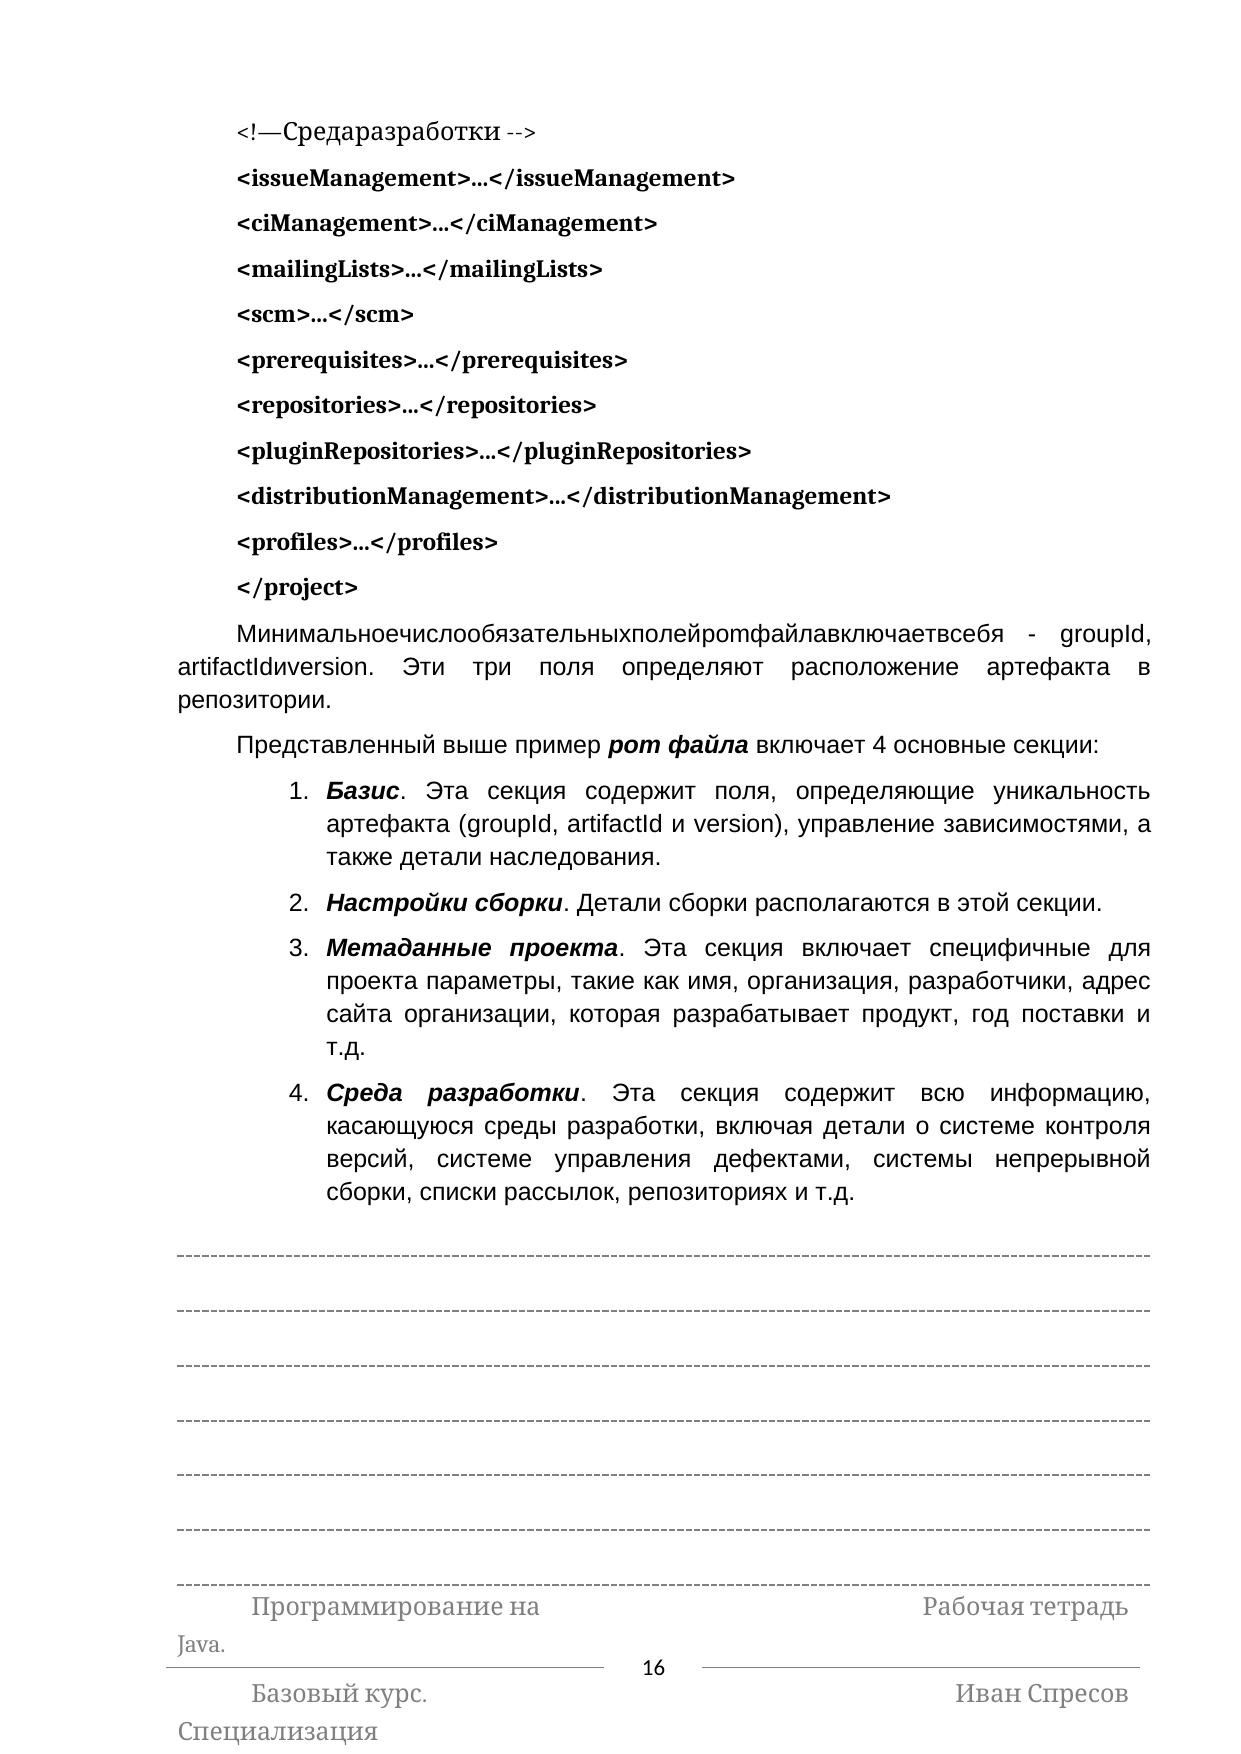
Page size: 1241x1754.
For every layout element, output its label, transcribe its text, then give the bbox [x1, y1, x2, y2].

text <profiles>...</profiles> [177, 528, 1152, 557]
text <repositories>...</repositories> [177, 391, 1152, 420]
table_header [177, 1255, 1152, 1310]
list Среда разработки. Эта секция содержит всю информацию, касающуюся среды разработки, включая детали о системе контроля версий, системе управления дефектами, системы непрерывной сборки, списки рассылок, репозиториях и т.д. [288, 1078, 1152, 1205]
text Минимальноечислообязательныхполейpomфайлавключаетвсебя - groupId, artifactIdиversion. Эти три поля определяют расположение артефакта в репозитории. [177, 619, 1152, 714]
text <prerequisites>...</prerequisites> [177, 346, 1152, 374]
table_cell [177, 1474, 1152, 1529]
table_cell [177, 1420, 1152, 1474]
text <ciManagement>...</ciManagement> [177, 209, 1152, 238]
text <issueManagement>...</issueManagement> [177, 164, 1152, 192]
list Настройки сборки. Детали сборки располагаются в этой секции. [288, 887, 1152, 916]
list Метаданные проекта. Эта секция включает специфичные для проекта параметры, такие как имя, организация, разработчики, адрес сайта организации, которая разрабатывает продукт, год поставки и т.д. [288, 933, 1152, 1061]
text <mailingLists>...</mailingLists> [177, 255, 1152, 283]
text <!—Средаразработки --> [177, 118, 1152, 147]
text <distributionManagement>...</distributionManagement> [177, 482, 1152, 511]
text <scm>...</scm> [177, 300, 1152, 329]
text Представленный выше пример pom файла включает 4 основные секции: [177, 730, 1152, 759]
text </project> [177, 573, 1152, 602]
table_cell [177, 1529, 1152, 1584]
text <pluginRepositories>...</pluginRepositories> [177, 437, 1152, 466]
table_cell [177, 1365, 1152, 1419]
list Базис. Эта секция содержит поля, определяющие уникальность артефакта (groupId, artifactId и version), управление зависимостями, а также детали наследования. [288, 776, 1152, 871]
table_cell [177, 1310, 1152, 1365]
